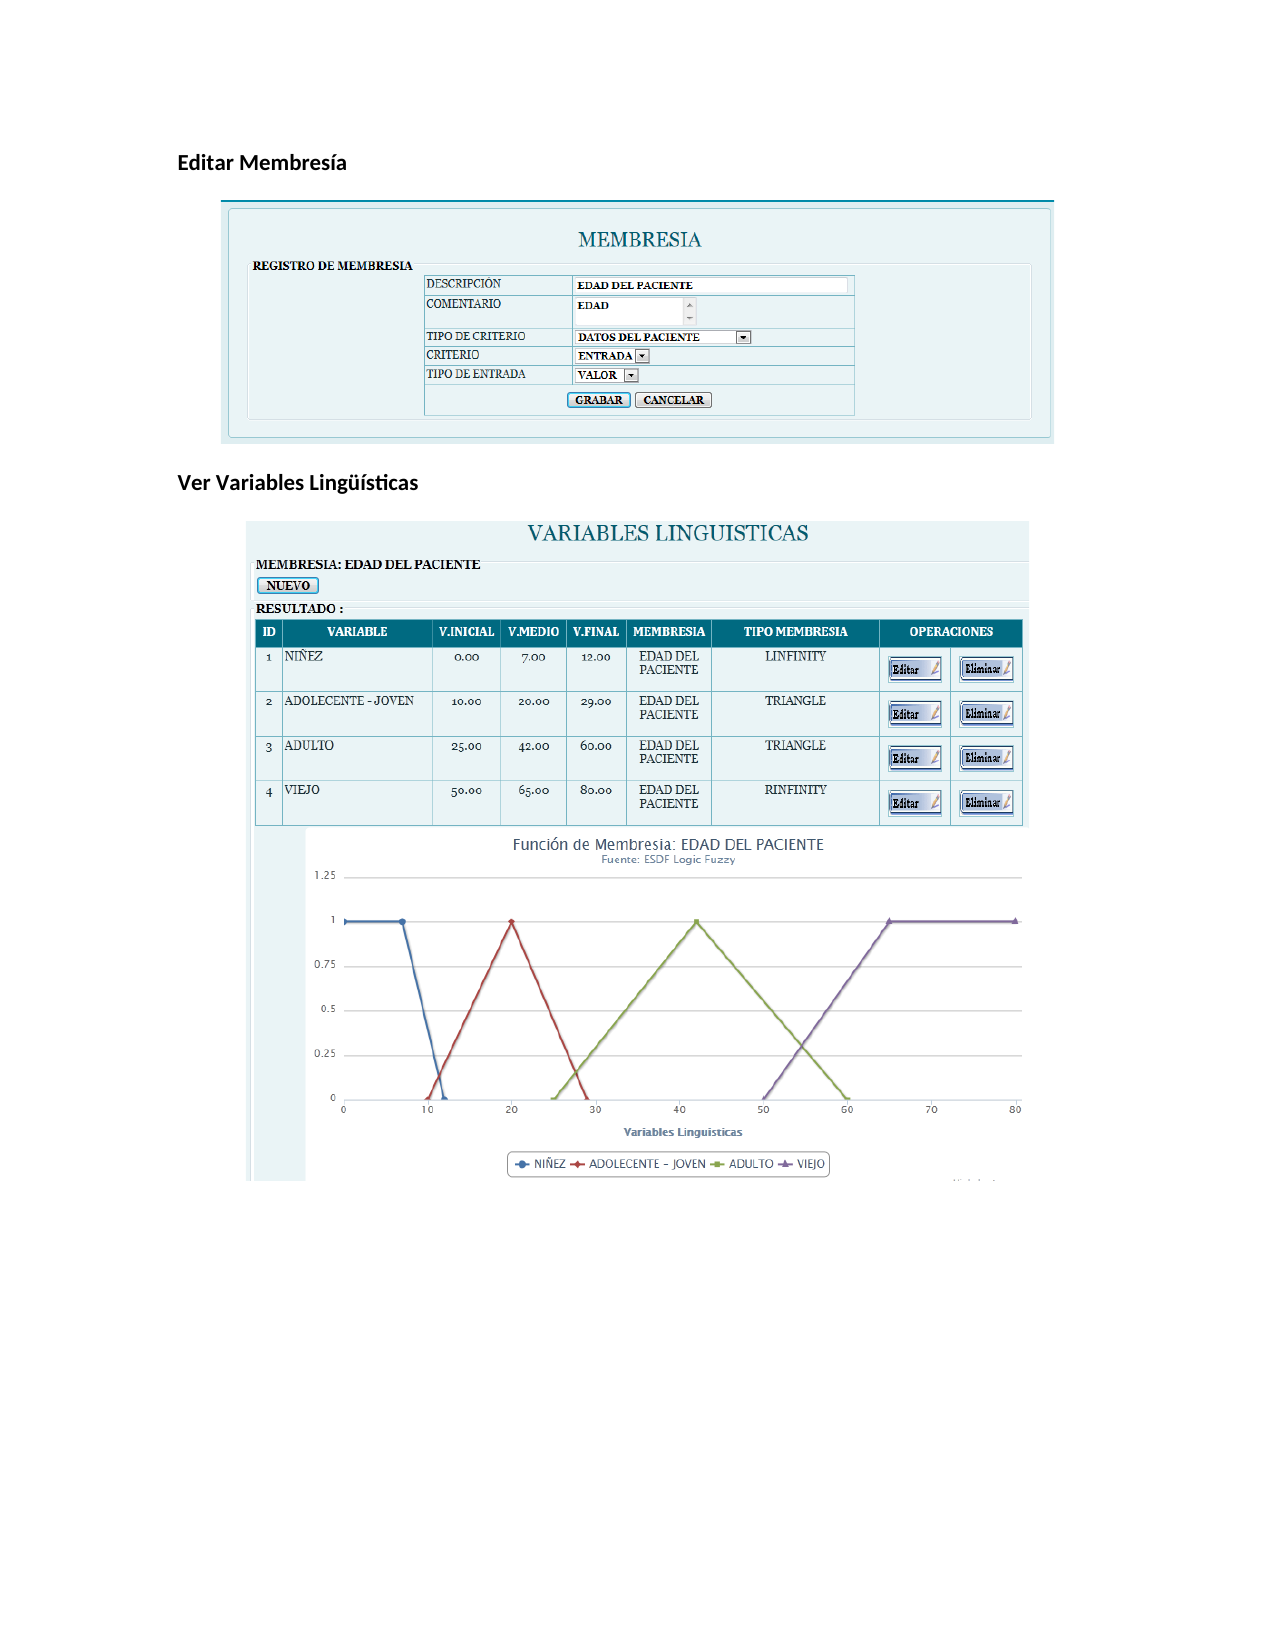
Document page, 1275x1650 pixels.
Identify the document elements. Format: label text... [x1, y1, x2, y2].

text Editar Membresía [177, 148, 1098, 176]
picture [245, 521, 1030, 1181]
text Ver Variables Lingüísticas [177, 468, 1098, 496]
picture [220, 200, 1055, 444]
